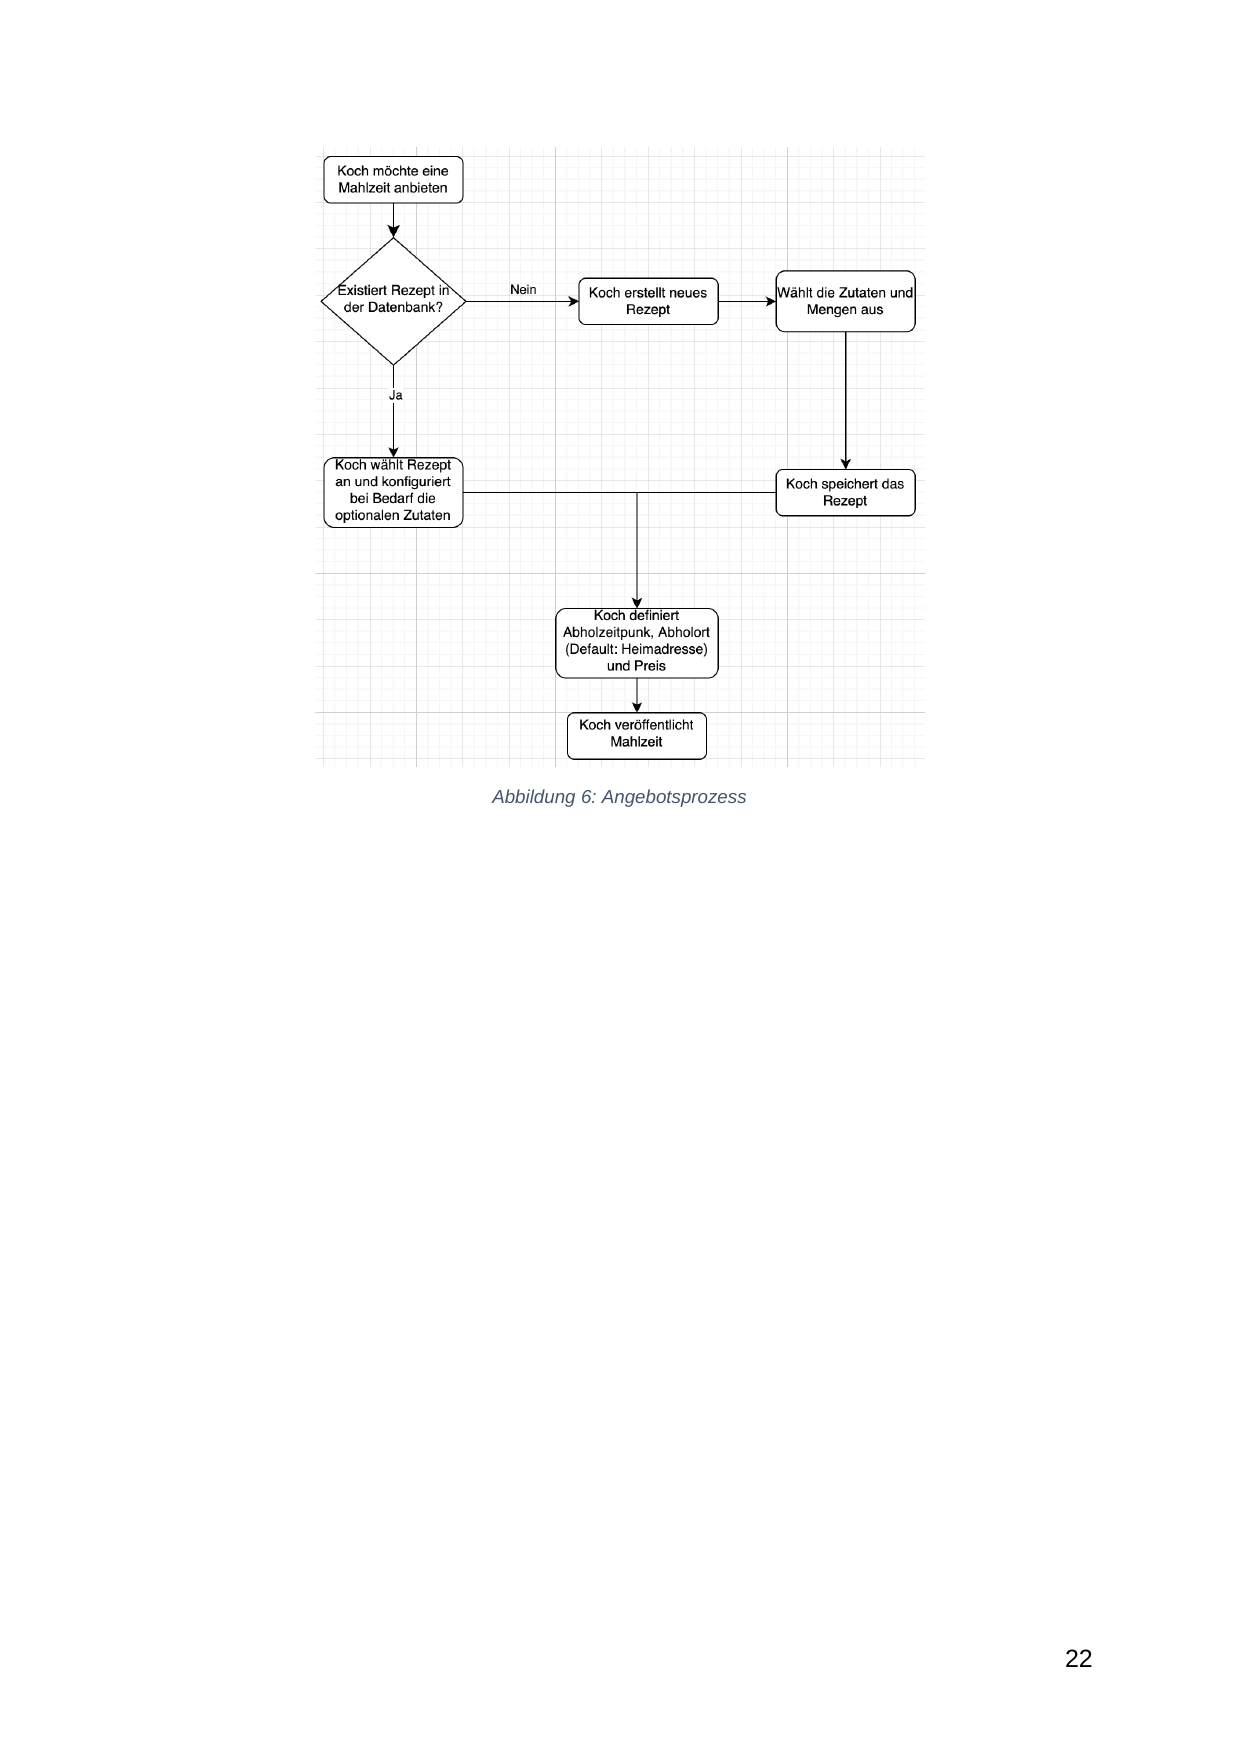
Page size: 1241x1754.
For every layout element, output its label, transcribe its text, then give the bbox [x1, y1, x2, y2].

text Abbildung 6: Angebotsprozess [148, 786, 1092, 807]
picture [315, 147, 926, 767]
